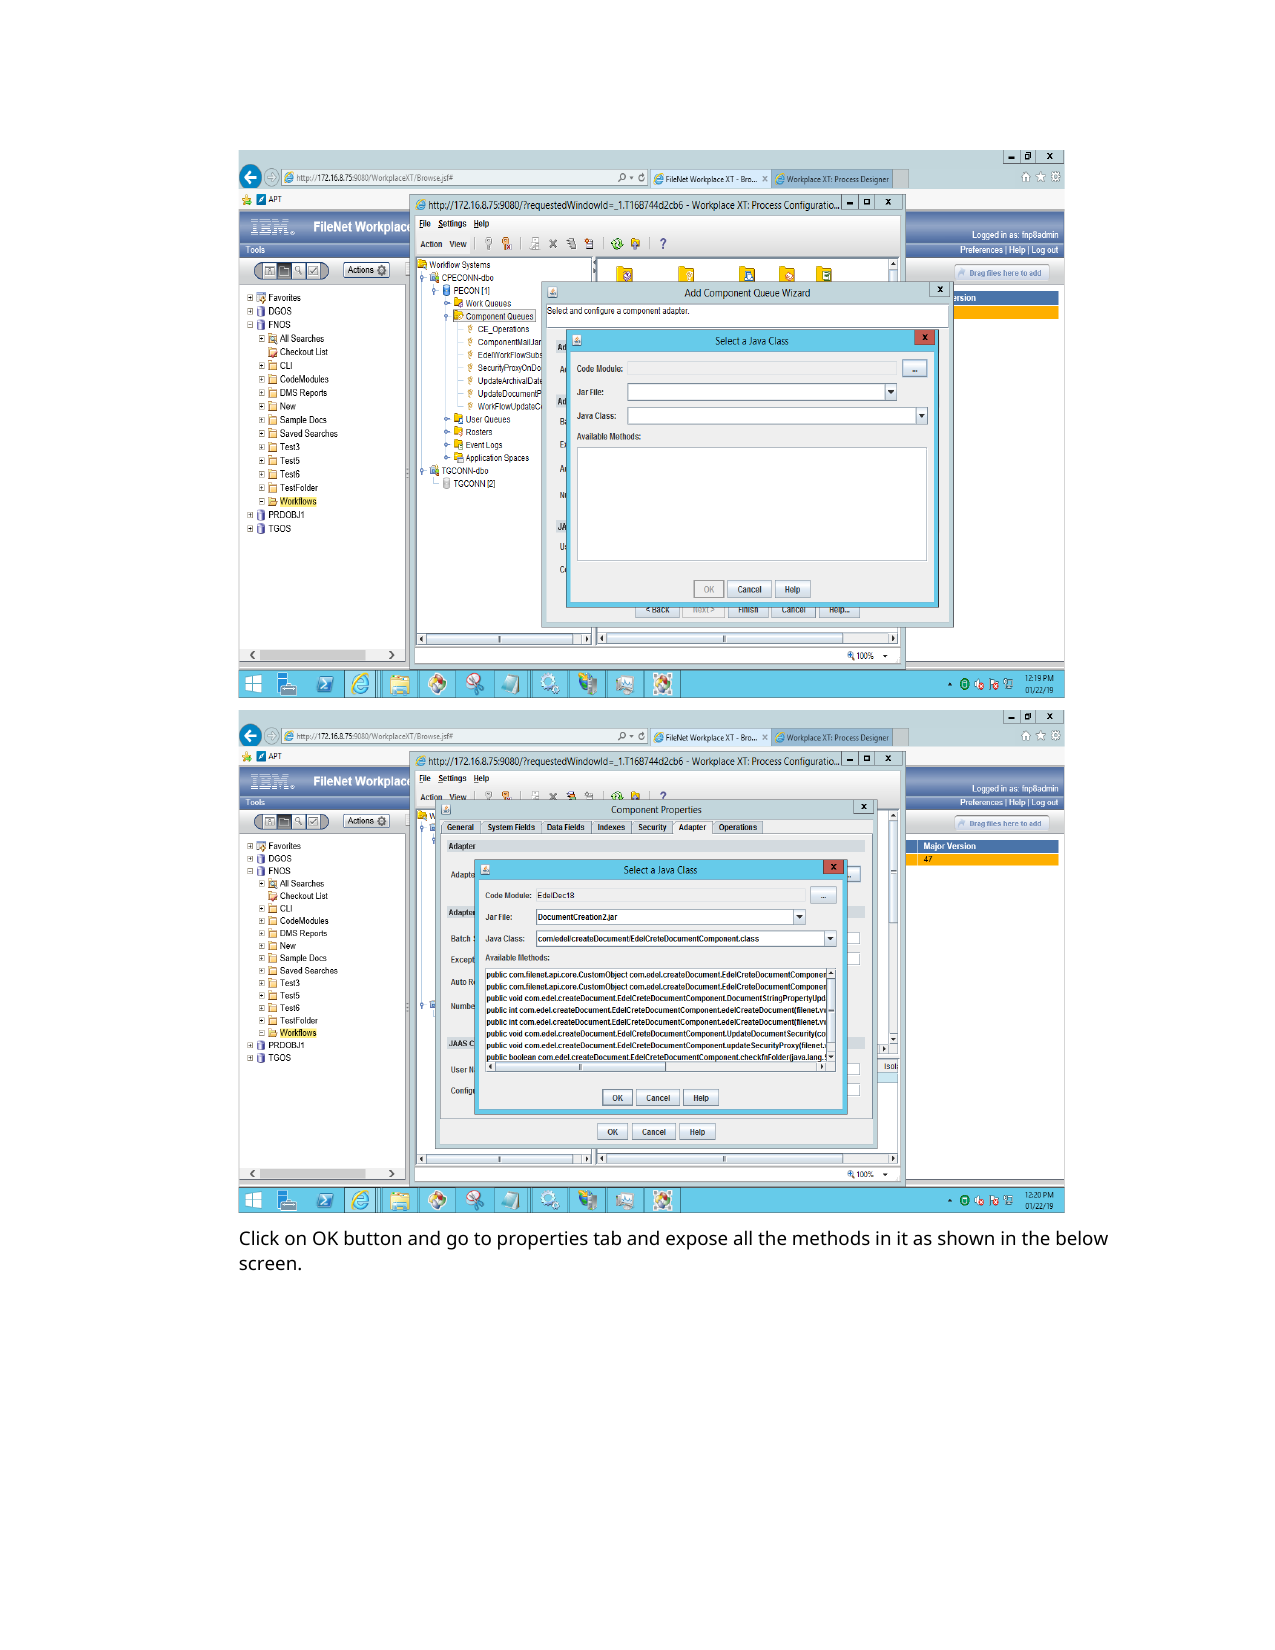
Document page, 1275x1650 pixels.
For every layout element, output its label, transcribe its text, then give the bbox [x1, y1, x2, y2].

picture [238, 710, 1065, 1213]
picture [238, 150, 1065, 698]
text Click on OK button and go to properties tab and expose all the methods in it as shown in the below screen. [239, 1225, 1125, 1276]
